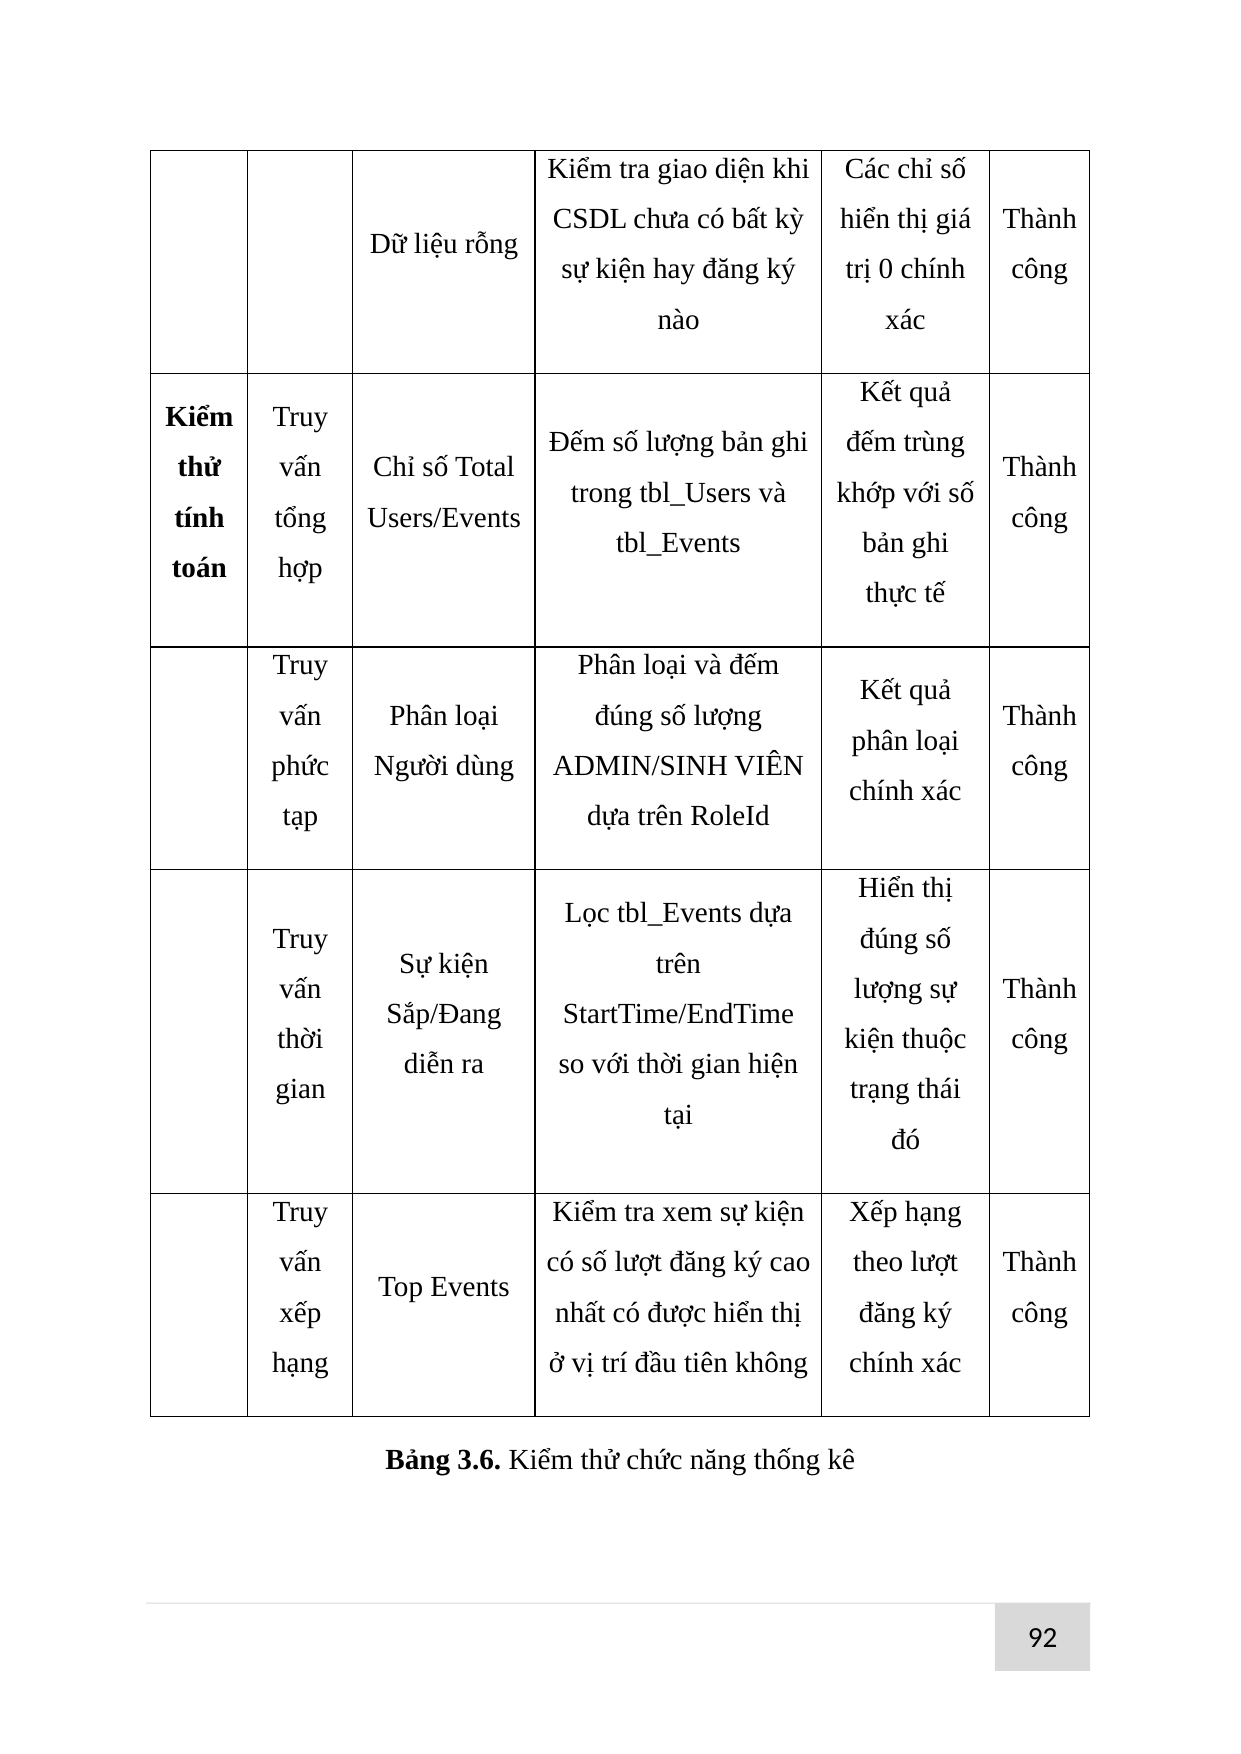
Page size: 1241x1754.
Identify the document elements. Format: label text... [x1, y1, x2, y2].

table_cell [151, 1194, 247, 1416]
table_cell Kết quả đếm trùng khớp với số bản ghi thực tế [822, 374, 989, 646]
table_cell Chỉ số Total Users/Events [353, 374, 534, 646]
table_cell Thành công [990, 374, 1089, 646]
table_cell Đếm số lượng bản ghi trong tbl_Users và tbl_Events [536, 374, 821, 646]
table_cell Thành công [990, 648, 1089, 869]
table_cell Kiểm tra xem sự kiện có số lượt đăng ký cao nhất có được hiển thị ở vị trí đầu tiên không [536, 1194, 821, 1416]
table_cell Dữ liệu rỗng [353, 151, 534, 373]
table_cell Lọc tbl_Events dựa trên StartTime/EndTime so với thời gian hiện tại [536, 870, 821, 1193]
table_cell [151, 648, 247, 869]
table_cell Kết quả phân loại chính xác [822, 648, 989, 869]
table_cell Xếp hạng theo lượt đăng ký chính xác [822, 1194, 989, 1416]
text Bảng 3.6. Kiểm thử chức năng thống kê [150, 1442, 1090, 1476]
table_cell Thành công [990, 151, 1089, 373]
table_cell Truy vấn tổng hợp [248, 374, 352, 646]
table_cell Sự kiện Sắp/Đang diễn ra [353, 870, 534, 1193]
table_cell Kiểm thử tính toán [151, 374, 247, 646]
table_cell Phân loại và đếm đúng số lượng ADMIN/SINH VIÊN dựa trên RoleId [536, 648, 821, 869]
table_cell Truy vấn xếp hạng [248, 1194, 352, 1416]
table_cell Phân loại Người dùng [353, 648, 534, 869]
table_cell Thành công [990, 1194, 1089, 1416]
table_cell Hiển thị đúng số lượng sự kiện thuộc trạng thái đó [822, 870, 989, 1193]
table_cell Các chỉ số hiển thị giá trị 0 chính xác [822, 151, 989, 373]
table_cell [151, 151, 247, 373]
table_cell Top Events [353, 1194, 534, 1416]
table_cell Truy vấn thời gian [248, 870, 352, 1193]
table_cell Truy vấn phức tạp [248, 648, 352, 869]
table_cell [151, 870, 247, 1193]
table_cell Thành công [990, 870, 1089, 1193]
table_cell Kiểm tra giao diện khi CSDL chưa có bất kỳ sự kiện hay đăng ký nào [536, 151, 821, 373]
table_cell [248, 151, 352, 373]
